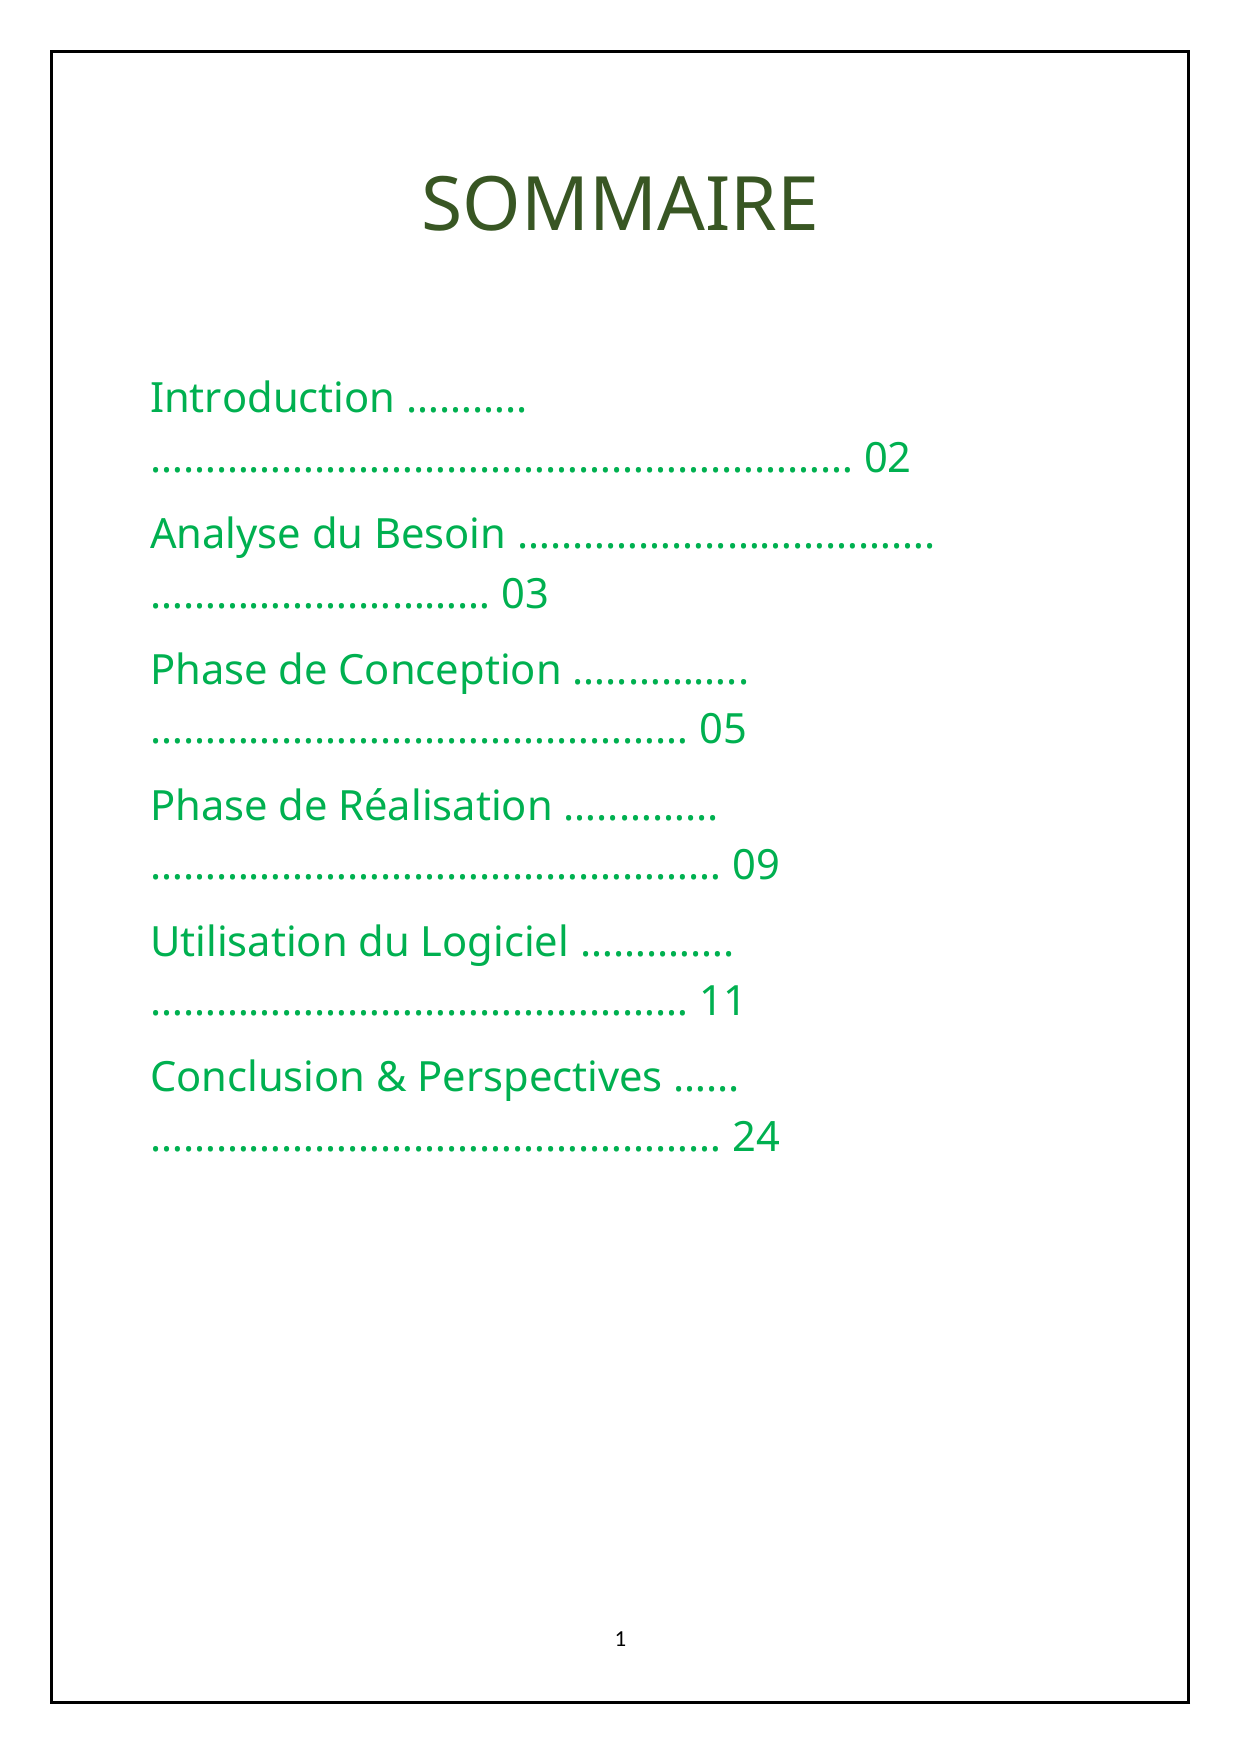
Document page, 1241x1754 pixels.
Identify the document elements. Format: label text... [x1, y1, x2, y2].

text Utilisation du Logiciel …….…….……………………………….………… 11 [150, 911, 1090, 1028]
text Introduction ………..…………………………………………….………… 02 [150, 368, 1090, 484]
text Phase de Réalisation …..……...………………………………….………… 09 [150, 776, 1090, 892]
text SOMMAIRE [150, 150, 1090, 252]
text Conclusion & Perspectives …...………………………………….………… 24 [150, 1047, 1090, 1163]
text Phase de Conception …..………..……………………………….………… 05 [150, 640, 1090, 756]
text Analyse du Besoin …..…………..……………….……………….………… 03 [150, 504, 1090, 620]
